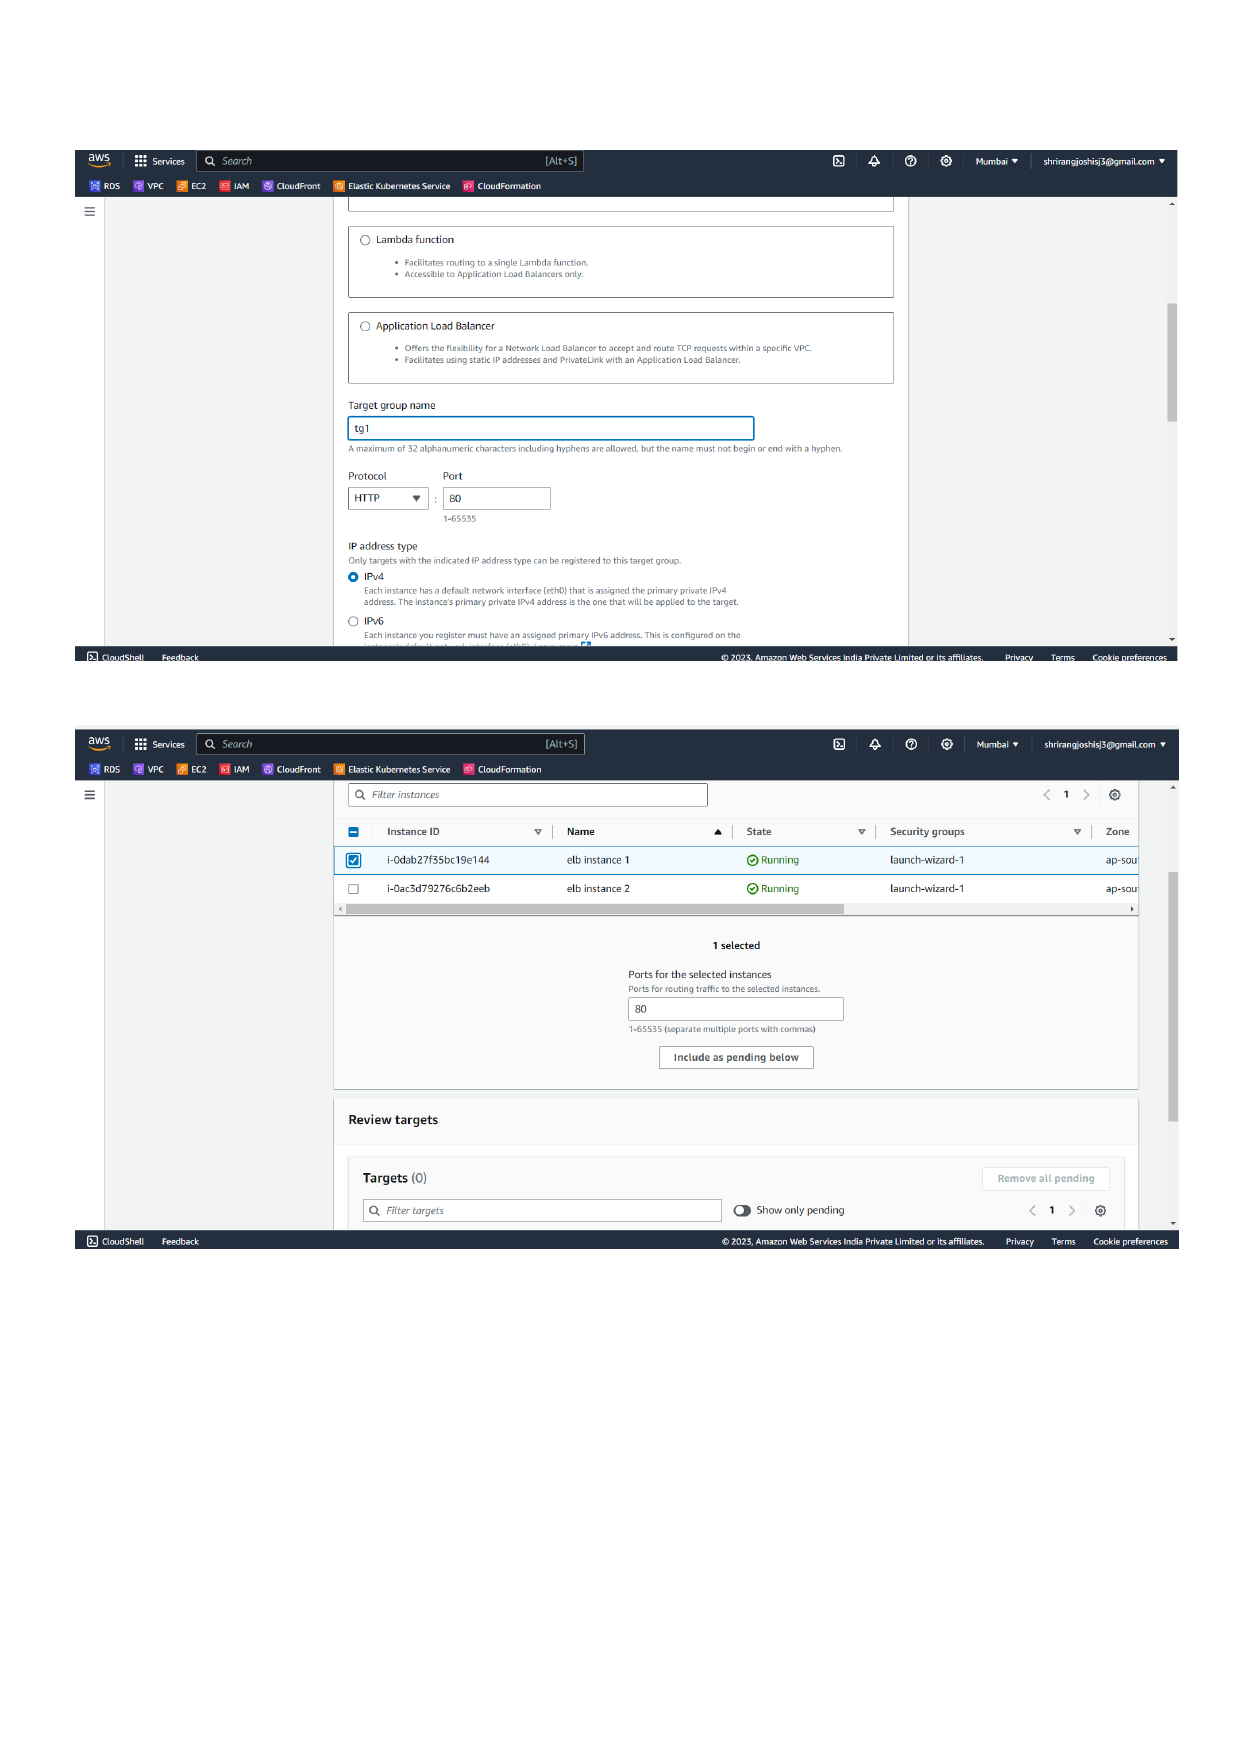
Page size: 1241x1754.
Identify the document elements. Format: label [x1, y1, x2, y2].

picture [75, 150, 1178, 661]
picture [75, 725, 1179, 1249]
